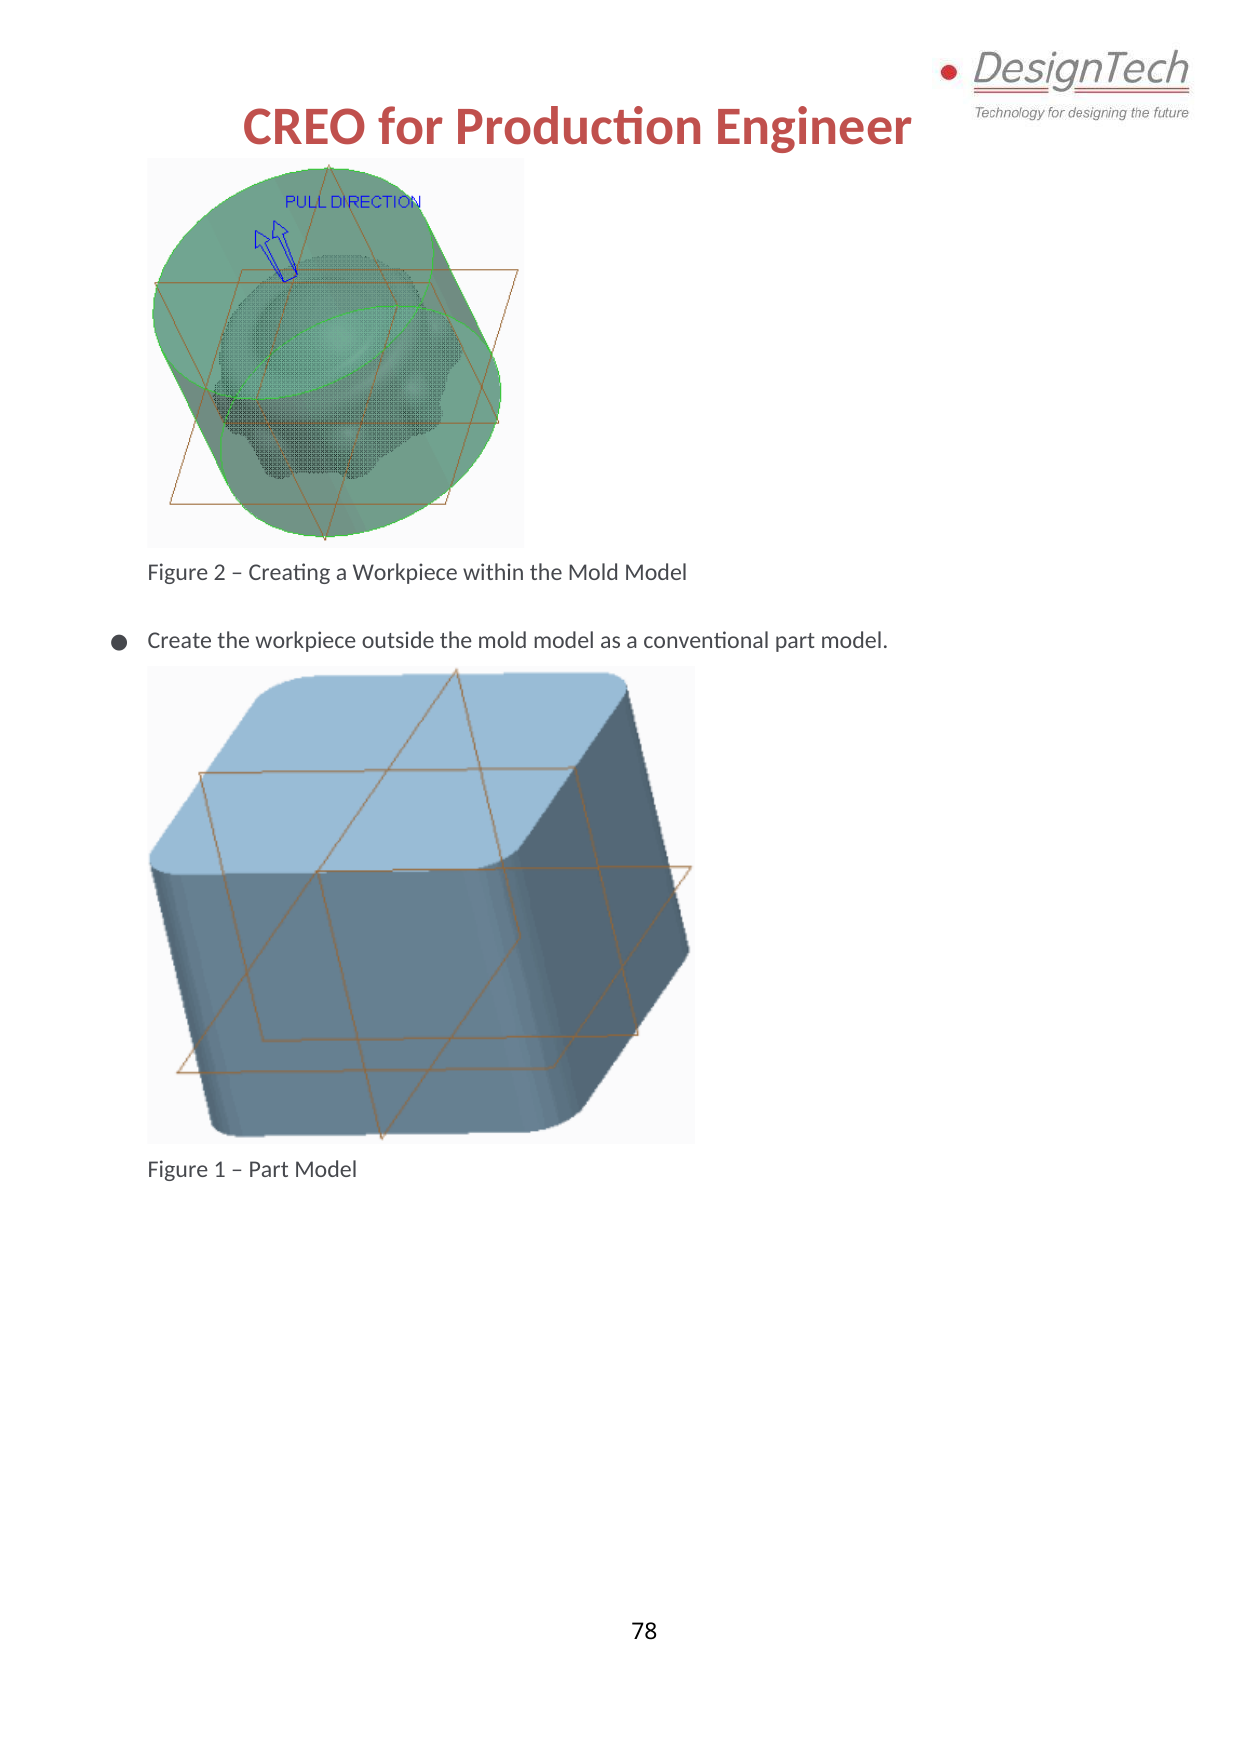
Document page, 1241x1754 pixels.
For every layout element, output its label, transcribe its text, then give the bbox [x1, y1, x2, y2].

text Figure 2 – Creating a Workpiece within the Mold Model [147, 557, 1194, 586]
picture [147, 158, 525, 548]
picture [932, 42, 1195, 127]
text Figure 1 – Part Model [147, 1154, 1194, 1183]
list Create the workpiece outside the mold model as a conventional part model. [110, 617, 1194, 660]
picture [147, 666, 695, 1144]
